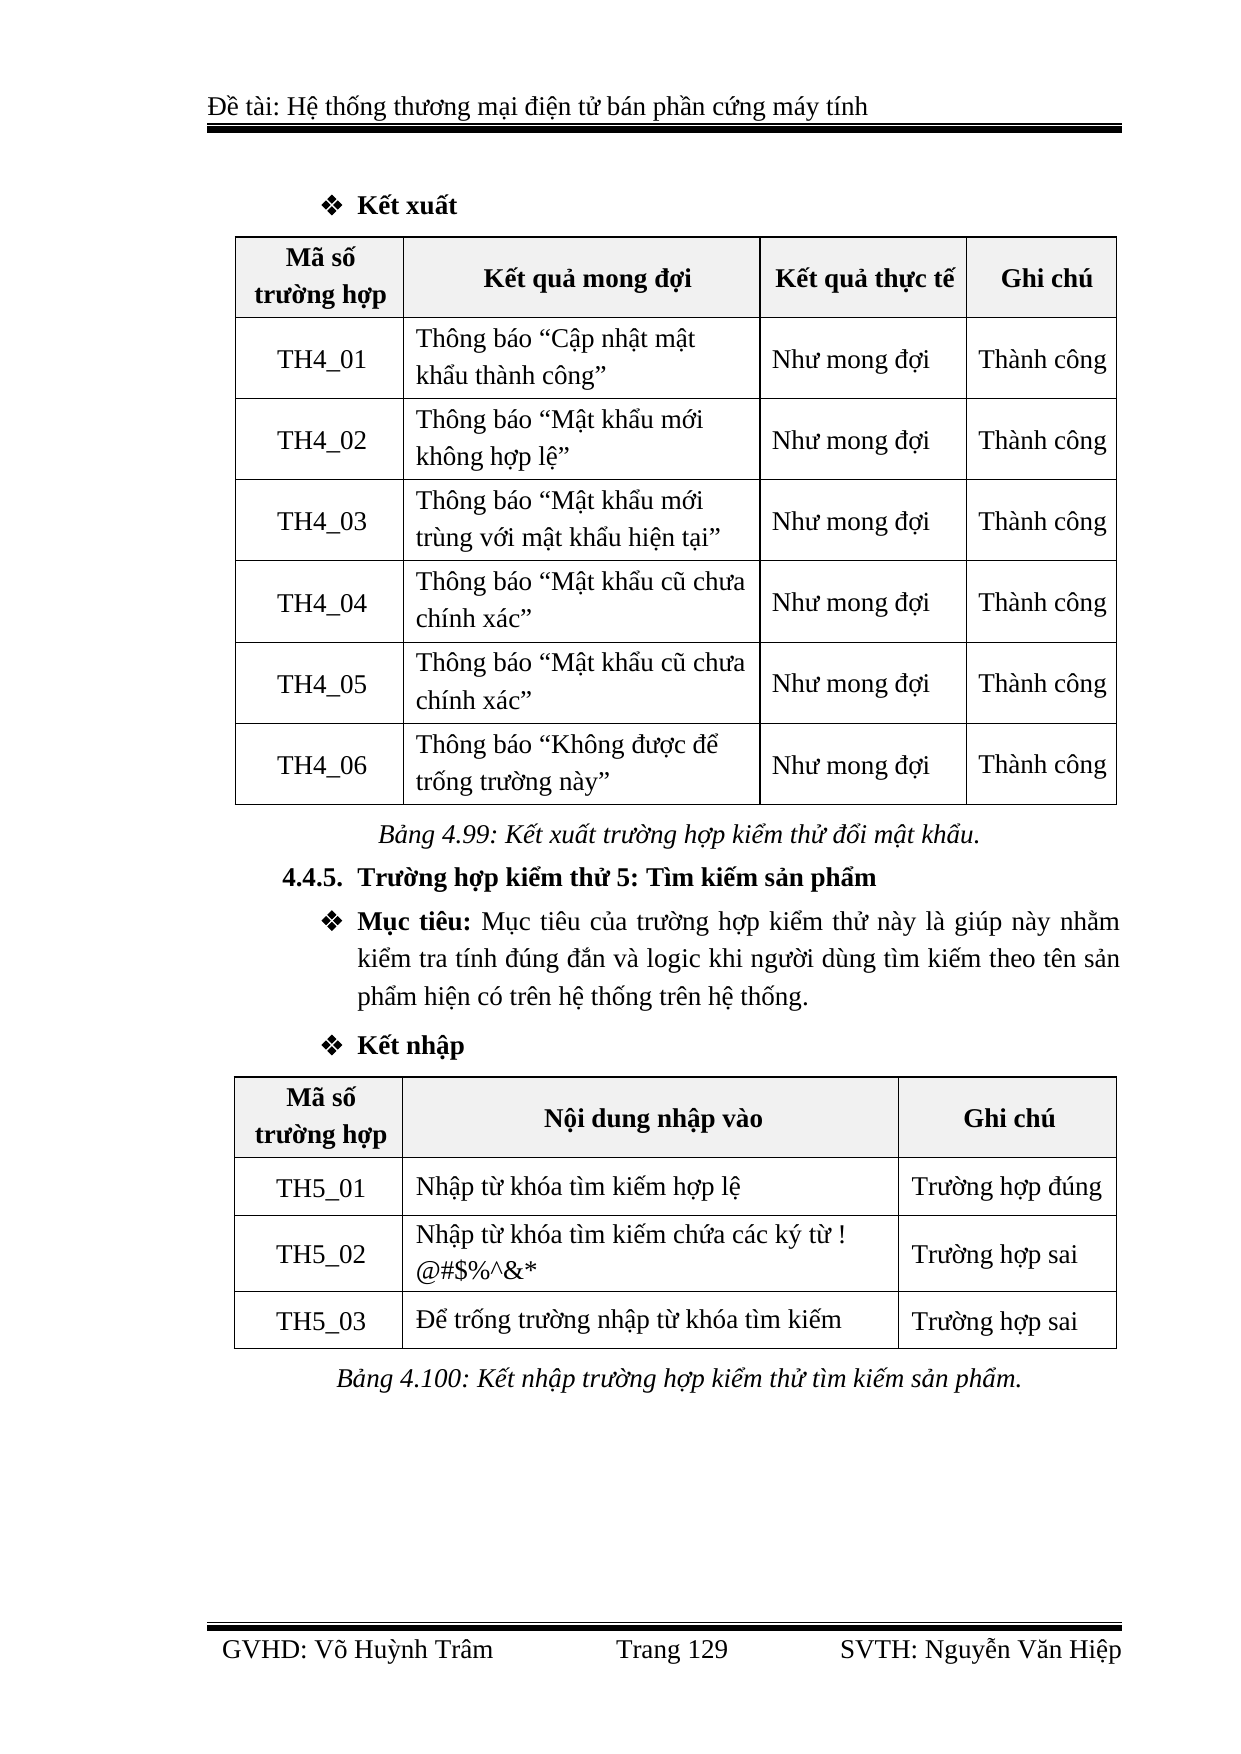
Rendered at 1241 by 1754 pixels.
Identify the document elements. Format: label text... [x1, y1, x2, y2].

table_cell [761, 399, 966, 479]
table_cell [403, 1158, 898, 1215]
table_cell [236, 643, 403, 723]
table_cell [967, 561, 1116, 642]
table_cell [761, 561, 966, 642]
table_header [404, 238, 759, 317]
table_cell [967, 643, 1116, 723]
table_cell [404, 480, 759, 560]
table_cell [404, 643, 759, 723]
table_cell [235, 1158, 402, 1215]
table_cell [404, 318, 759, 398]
list Kết nhập [319, 1029, 1122, 1061]
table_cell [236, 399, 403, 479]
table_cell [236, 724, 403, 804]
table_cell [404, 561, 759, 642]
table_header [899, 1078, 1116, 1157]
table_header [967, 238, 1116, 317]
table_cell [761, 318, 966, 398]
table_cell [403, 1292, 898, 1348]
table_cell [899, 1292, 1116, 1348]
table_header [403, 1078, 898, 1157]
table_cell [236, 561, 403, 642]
subtitle Trường hợp kiểm thử 5: Tìm kiếm sản phẩm [282, 861, 1122, 892]
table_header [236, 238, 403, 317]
list Kết xuất [319, 189, 1122, 221]
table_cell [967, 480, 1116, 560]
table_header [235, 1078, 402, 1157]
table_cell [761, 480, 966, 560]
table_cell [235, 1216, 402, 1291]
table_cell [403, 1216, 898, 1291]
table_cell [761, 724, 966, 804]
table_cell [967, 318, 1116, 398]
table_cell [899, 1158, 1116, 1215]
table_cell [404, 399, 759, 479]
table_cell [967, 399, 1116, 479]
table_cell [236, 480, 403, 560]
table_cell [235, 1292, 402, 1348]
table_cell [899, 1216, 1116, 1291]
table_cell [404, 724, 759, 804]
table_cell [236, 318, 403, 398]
list Mục tiêu: Mục tiêu của trường hợp kiểm thử này là giúp này nhằm kiểm tra tính đúng đắn và logic khi người dùng tìm kiếm theo tên sản phẩm hiện có trên hệ thống trên hệ thống. [319, 905, 1122, 1011]
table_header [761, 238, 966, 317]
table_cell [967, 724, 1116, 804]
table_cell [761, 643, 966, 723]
